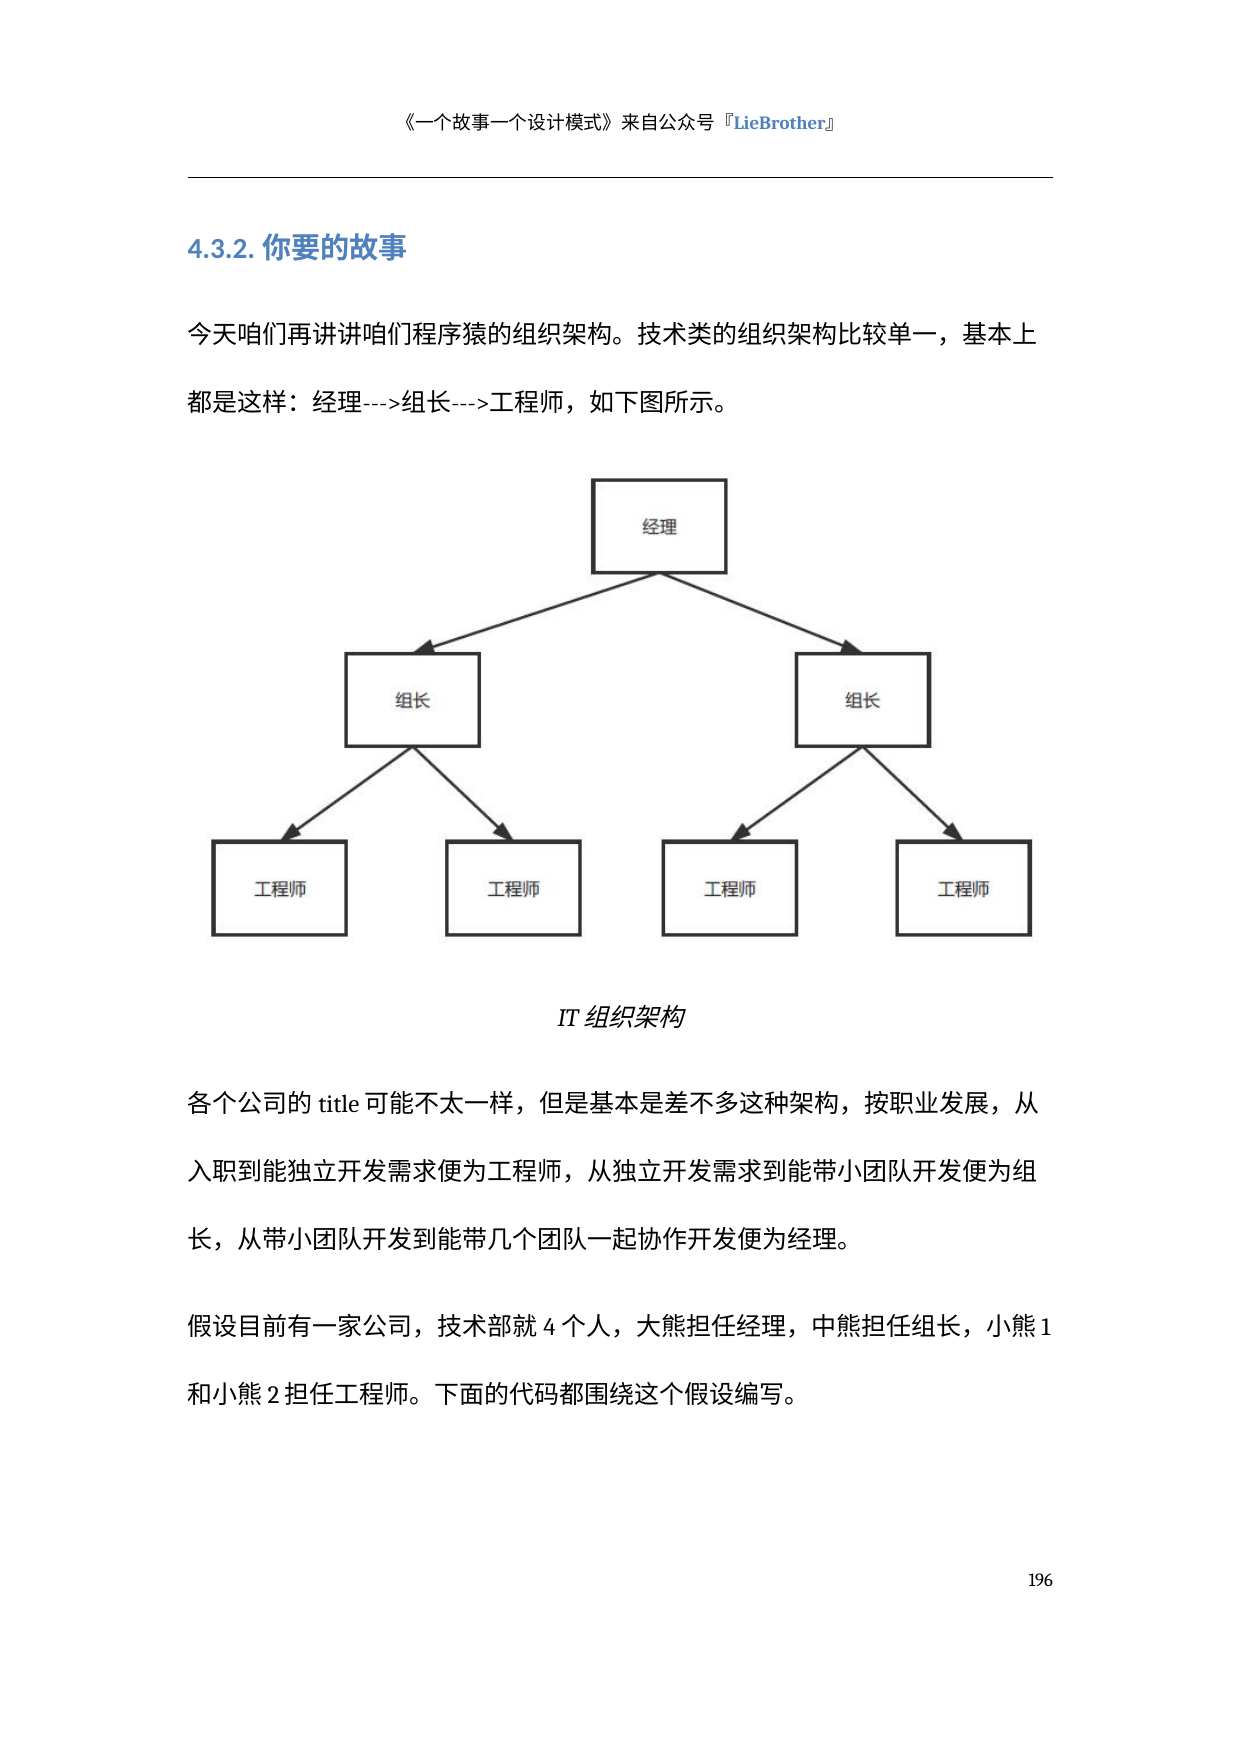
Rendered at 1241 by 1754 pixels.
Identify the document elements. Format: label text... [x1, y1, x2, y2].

text 各个公司的 title 可能不太一样，但是基本是差不多这种架构，按职业发展，从入职到能独立开发需求便为工程师，从独立开发需求到能带小团队开发便为组长，从带小团队开发到能带几个团队一起协作开发便为经理。 [187, 1068, 1053, 1272]
text 今天咱们再讲讲咱们程序猿的组织架构。技术类的组织架构比较单一，基本上都是这样：经理--->组长--->工程师，如下图所示。 [187, 299, 1053, 434]
text 假设目前有一家公司，技术部就 4 个人，大熊担任经理，中熊担任组长，小熊1和小熊2担任工程师。下面的代码都围绕这个假设编写。 [187, 1291, 1053, 1426]
text IT组织架构 [187, 981, 1053, 1049]
picture [187, 453, 1053, 961]
subtitle 4.3.2. 你要的故事 [187, 212, 1053, 280]
